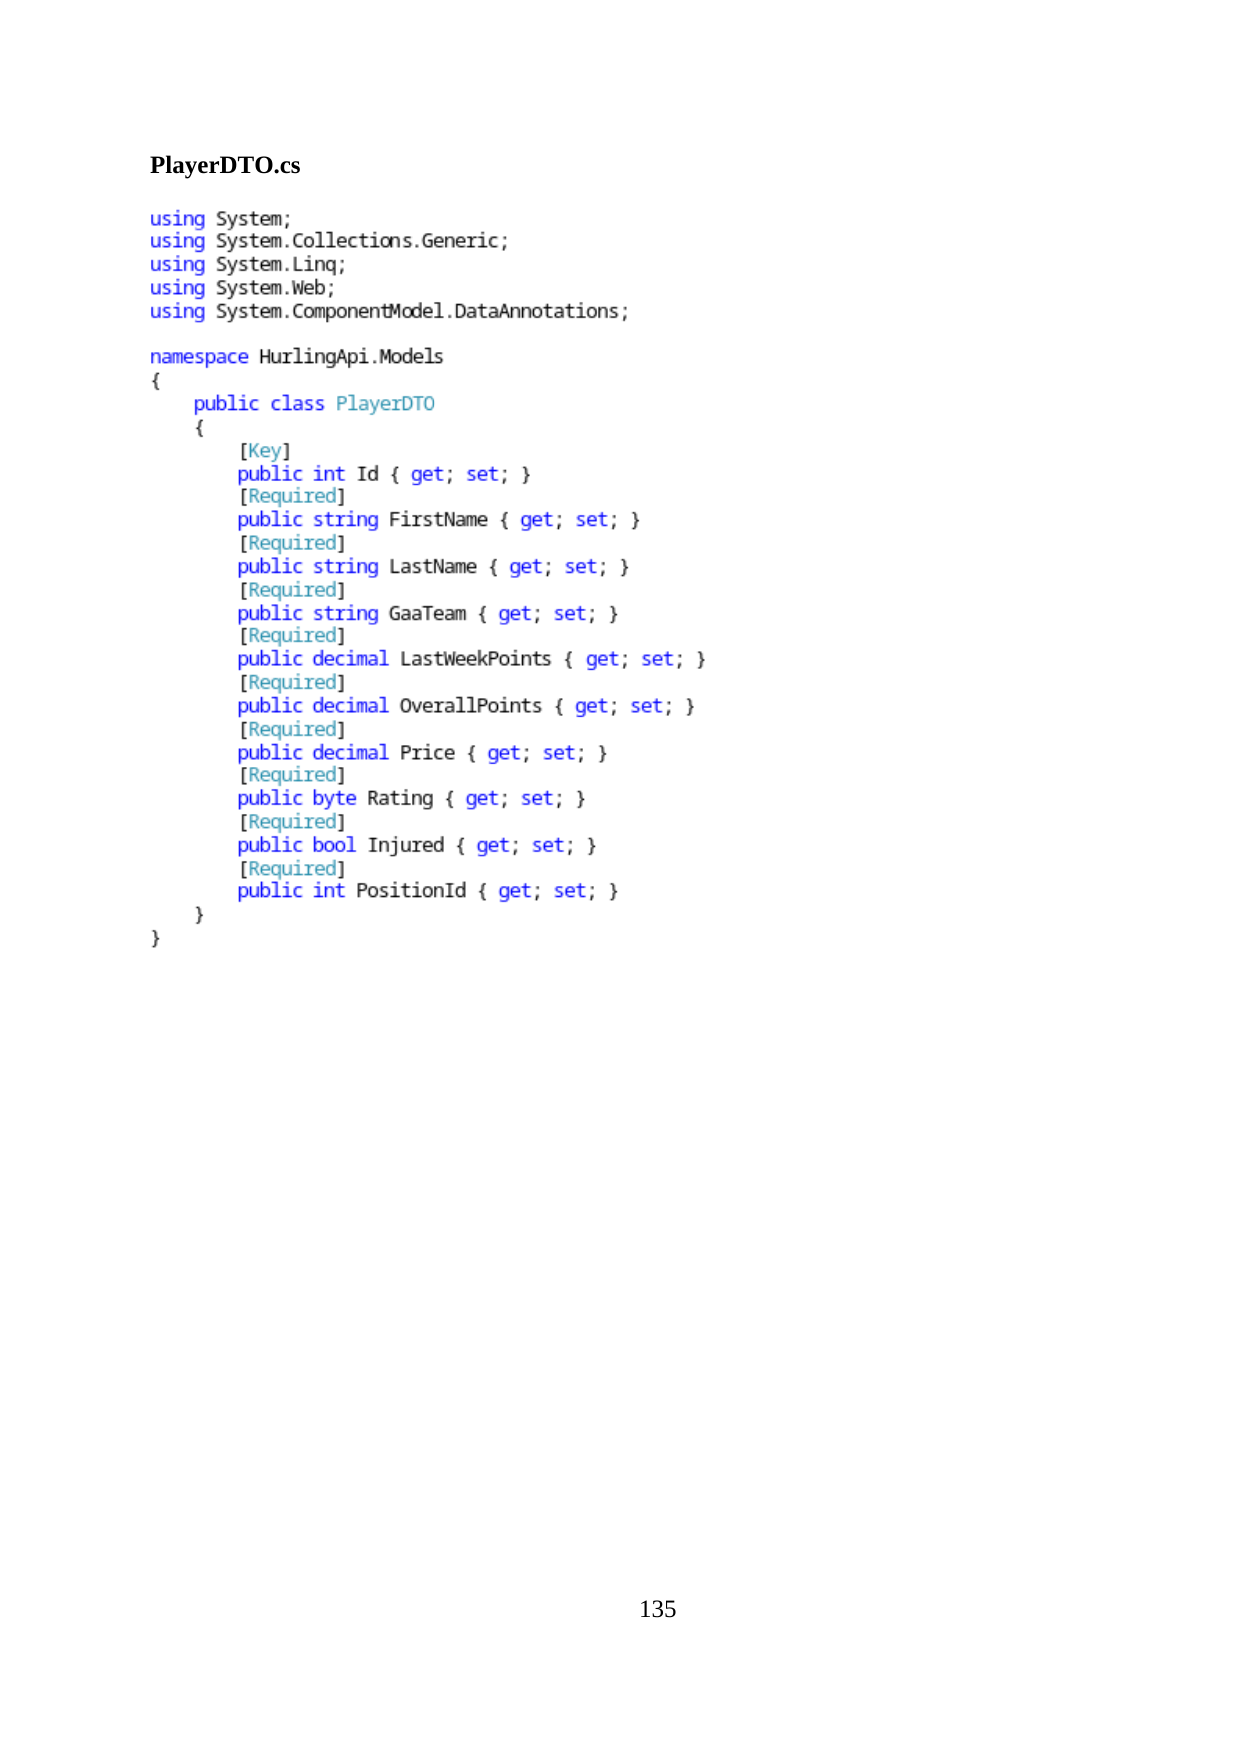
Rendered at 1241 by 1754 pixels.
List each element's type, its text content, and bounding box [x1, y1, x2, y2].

subtitle PlayerDTO.cs [150, 150, 1090, 179]
